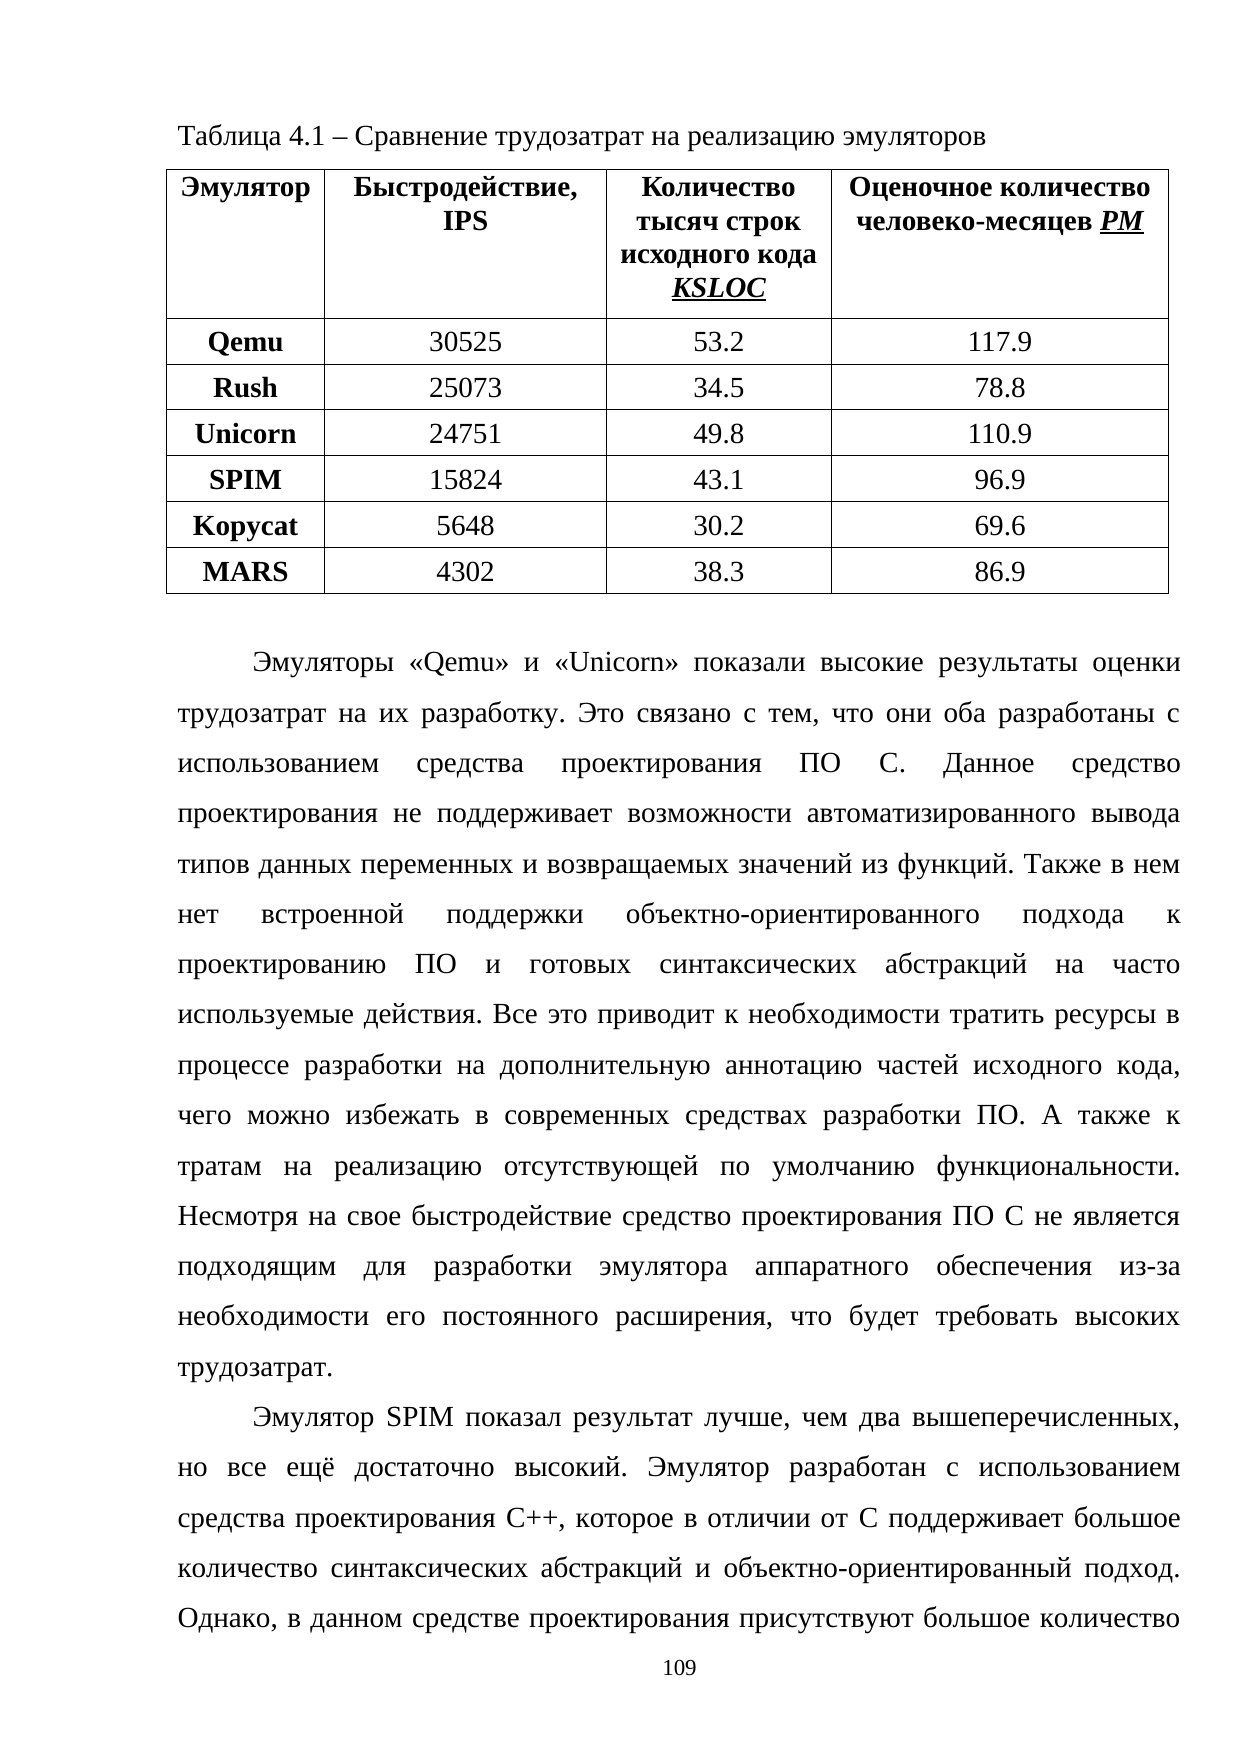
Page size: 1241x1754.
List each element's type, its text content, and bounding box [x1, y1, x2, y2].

table_cell 53.2 [607, 319, 831, 363]
table_cell 38.3 [607, 548, 831, 593]
table_cell 4302 [325, 548, 606, 593]
table_cell 5648 [325, 502, 606, 547]
table_header Быстродействие, IPS [325, 170, 606, 317]
table_cell 78.8 [832, 365, 1168, 409]
table_cell 43.1 [607, 456, 831, 501]
table_cell SPIM [167, 456, 324, 501]
table_cell 25073 [325, 365, 606, 409]
table_cell 110.9 [832, 410, 1168, 455]
table_cell 30525 [325, 319, 606, 363]
table_cell Kopycat [167, 502, 324, 547]
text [177, 1399, 1181, 1634]
table_cell 30.2 [607, 502, 831, 547]
table_cell 34.5 [607, 365, 831, 409]
table_cell MARS [167, 548, 324, 593]
table_cell 24751 [325, 410, 606, 455]
table_cell 49.8 [607, 410, 831, 455]
table_header Оценочное количество человеко-месяцев PM [832, 170, 1168, 317]
table_cell 69.6 [832, 502, 1168, 547]
table_cell 96.9 [832, 456, 1168, 501]
text Таблица 4.1 – Сравнение трудозатрат на реализацию эмуляторов [177, 118, 1181, 152]
table_header Количество тысяч строк исходного кода KSLOC [607, 170, 831, 317]
table_cell Unicorn [167, 410, 324, 455]
table_header Эмулятор [167, 170, 324, 317]
table_cell Qemu [167, 319, 324, 363]
table_cell Rush [167, 365, 324, 409]
table_cell 15824 [325, 456, 606, 501]
text Эмуляторы «Qemu» и «Unicorn» показали высокие результаты оценки трудозатрат на их разработку. Это связано с тем, что они оба разработаны с использованием средства проектирования ПО C. Данное средство проектирования не поддерживает возможности автоматизированного вывода типов данных переменных и возвращаемых значений из функций. Также в нем нет встроенной поддержки объектно-ориентированного подхода к проектированию ПО и готовых синтаксических абстракций на часто используемые действия. Все это приводит к необходимости тратить ресурсы в процессе разработки на дополнительную аннотацию частей исходного кода, чего можно избежать в современных средствах разработки ПО. А также к тратам на реализацию отсутствующей по умолчанию функциональности. Несмотря на свое быстродействие средство проектирования ПО С не является подходящим для разработки эмулятора аппаратного обеспечения из-за необходимости его постоянного расширения, что будет требовать высоких трудозатрат. [177, 644, 1181, 1382]
table_cell 117.9 [832, 319, 1168, 363]
table_cell 86.9 [832, 548, 1168, 593]
